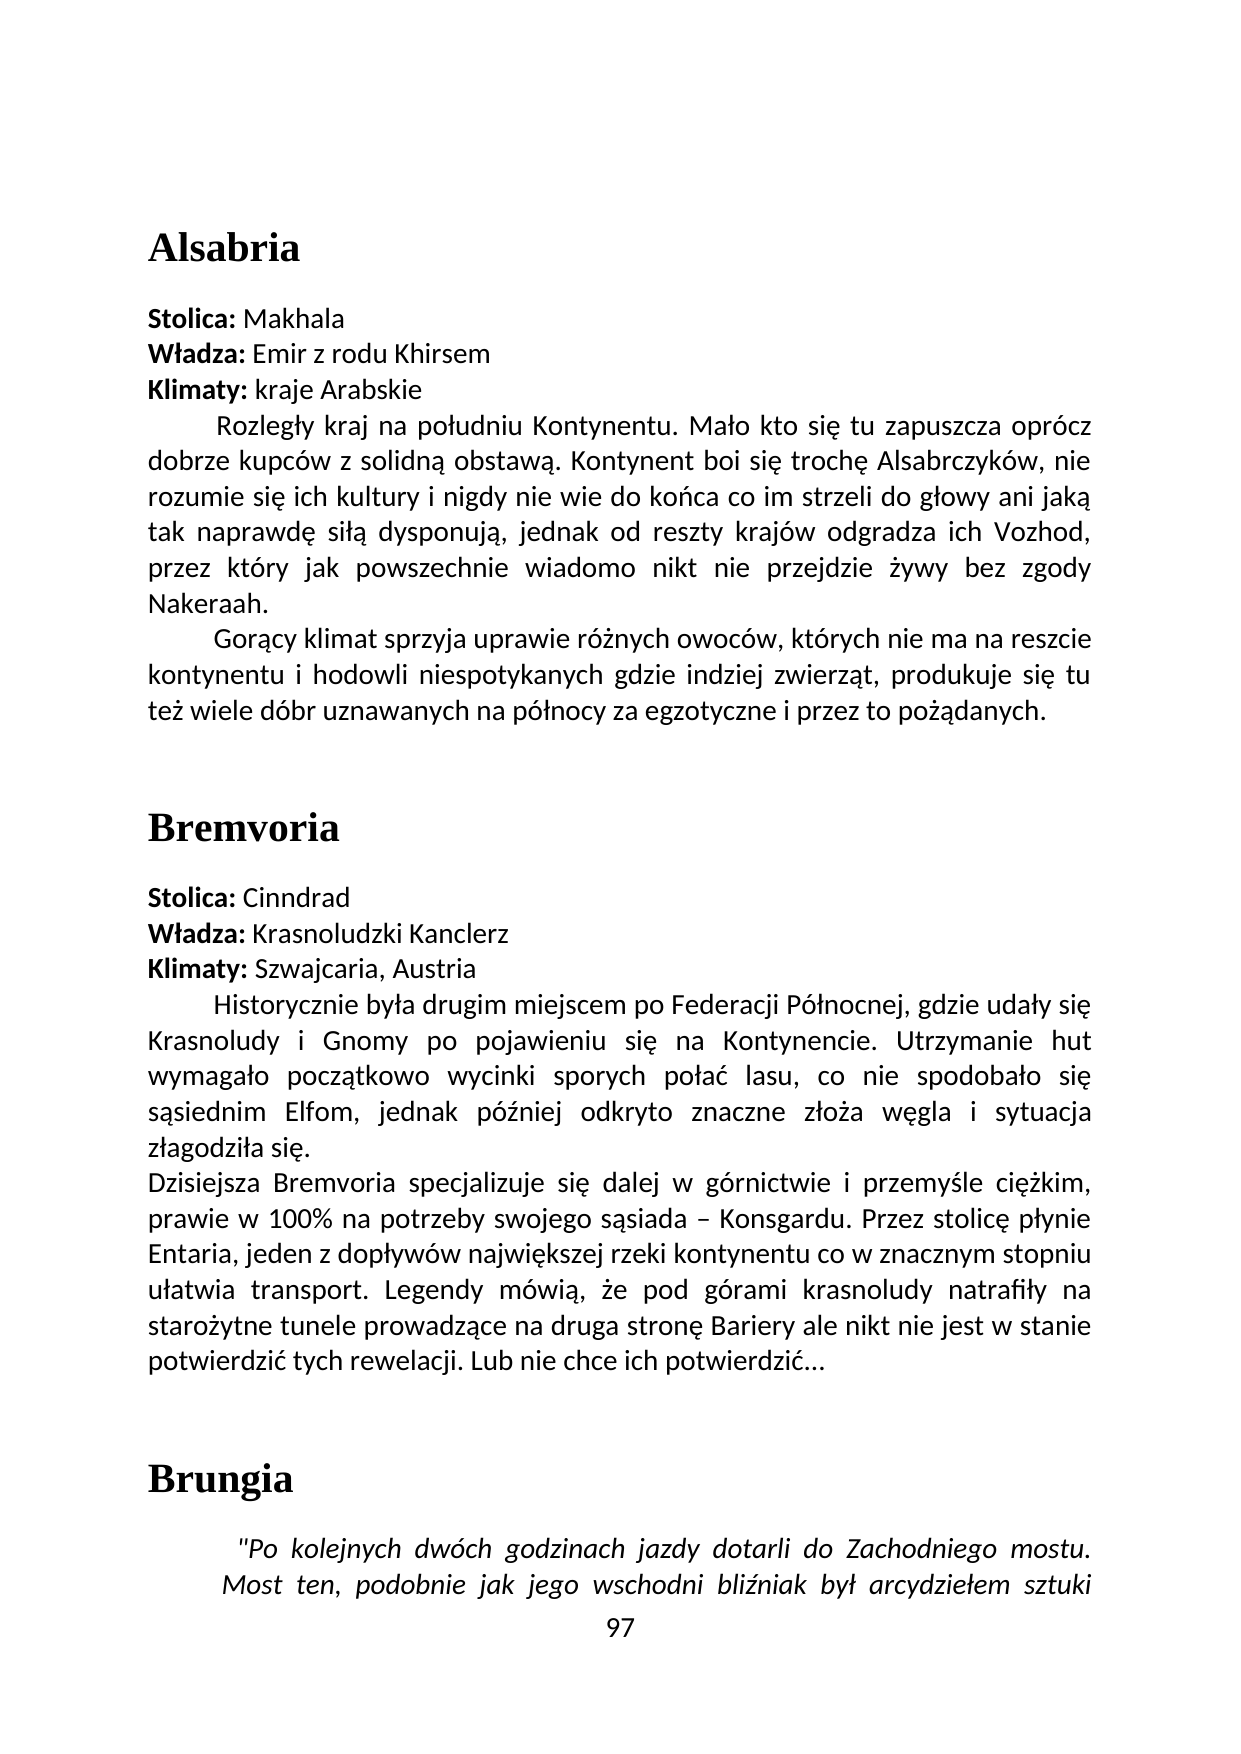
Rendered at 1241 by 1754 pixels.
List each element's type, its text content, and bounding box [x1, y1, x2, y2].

text Stolica: Cinndrad [148, 879, 1093, 915]
text Dzisiejsza Bremvoria specjalizuje się dalej w górnictwie i przemyśle ciężkim, prawie w 100% na potrzeby swojego sąsiada – Konsgardu. Przez stolicę płynie Entaria, jeden z dopływów największej rzeki kontynentu co w znacznym stopniu ułatwia transport. Legendy mówią, że pod górami krasnoludy natrafiły na starożytne tunele prowadzące na druga stronę Bariery ale nikt nie jest w stanie potwierdzić tych rewelacji. Lub nie chce ich potwierdzić... [148, 1164, 1093, 1378]
text Władza: Emir z rodu Khirsem [148, 335, 1093, 371]
subtitle Brungia [148, 1453, 1093, 1501]
text Władza: Krasnoludzki Kanclerz [148, 915, 1093, 951]
subtitle Alsabria [148, 223, 1093, 271]
subtitle Bremvoria [148, 802, 1093, 850]
text Klimaty: Szwajcaria, Austria [148, 951, 1093, 986]
text Rozległy kraj na południu Kontynentu. Mało kto się tu zapuszcza oprócz dobrze kupców z solidną obstawą. Kontynent boi się trochę Alsabrczyków, nie rozumie się ich kultury i nigdy nie wie do końca co im strzeli do głowy ani jaką tak naprawdę siłą dysponują, jednak od reszty krajów odgradza ich Vozhod, przez który jak powszechnie wiadomo nikt nie przejdzie żywy bez zgody Nakeraah. [148, 407, 1093, 620]
text Historycznie była drugim miejscem po Federacji Północnej, gdzie udały się Krasnoludy i Gnomy po pojawieniu się na Kontynencie. Utrzymanie hut wymagało początkowo wycinki sporych połać lasu, co nie spodobało się sąsiednim Elfom, jednak później odkryto znaczne złoża węgla i sytuacja złagodziła się. [148, 986, 1093, 1164]
text Klimaty: kraje Arabskie [148, 371, 1093, 407]
text Stolica: Makhala [148, 300, 1093, 335]
text Gorący klimat sprzyja uprawie różnych owoców, których nie ma na reszcie kontynentu i hodowli niespotykanych gdzie indziej zwierząt, produkuje się tu też wiele dóbr uznawanych na północy za egzotyczne i przez to pożądanych. [148, 620, 1093, 727]
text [221, 1530, 1093, 1601]
